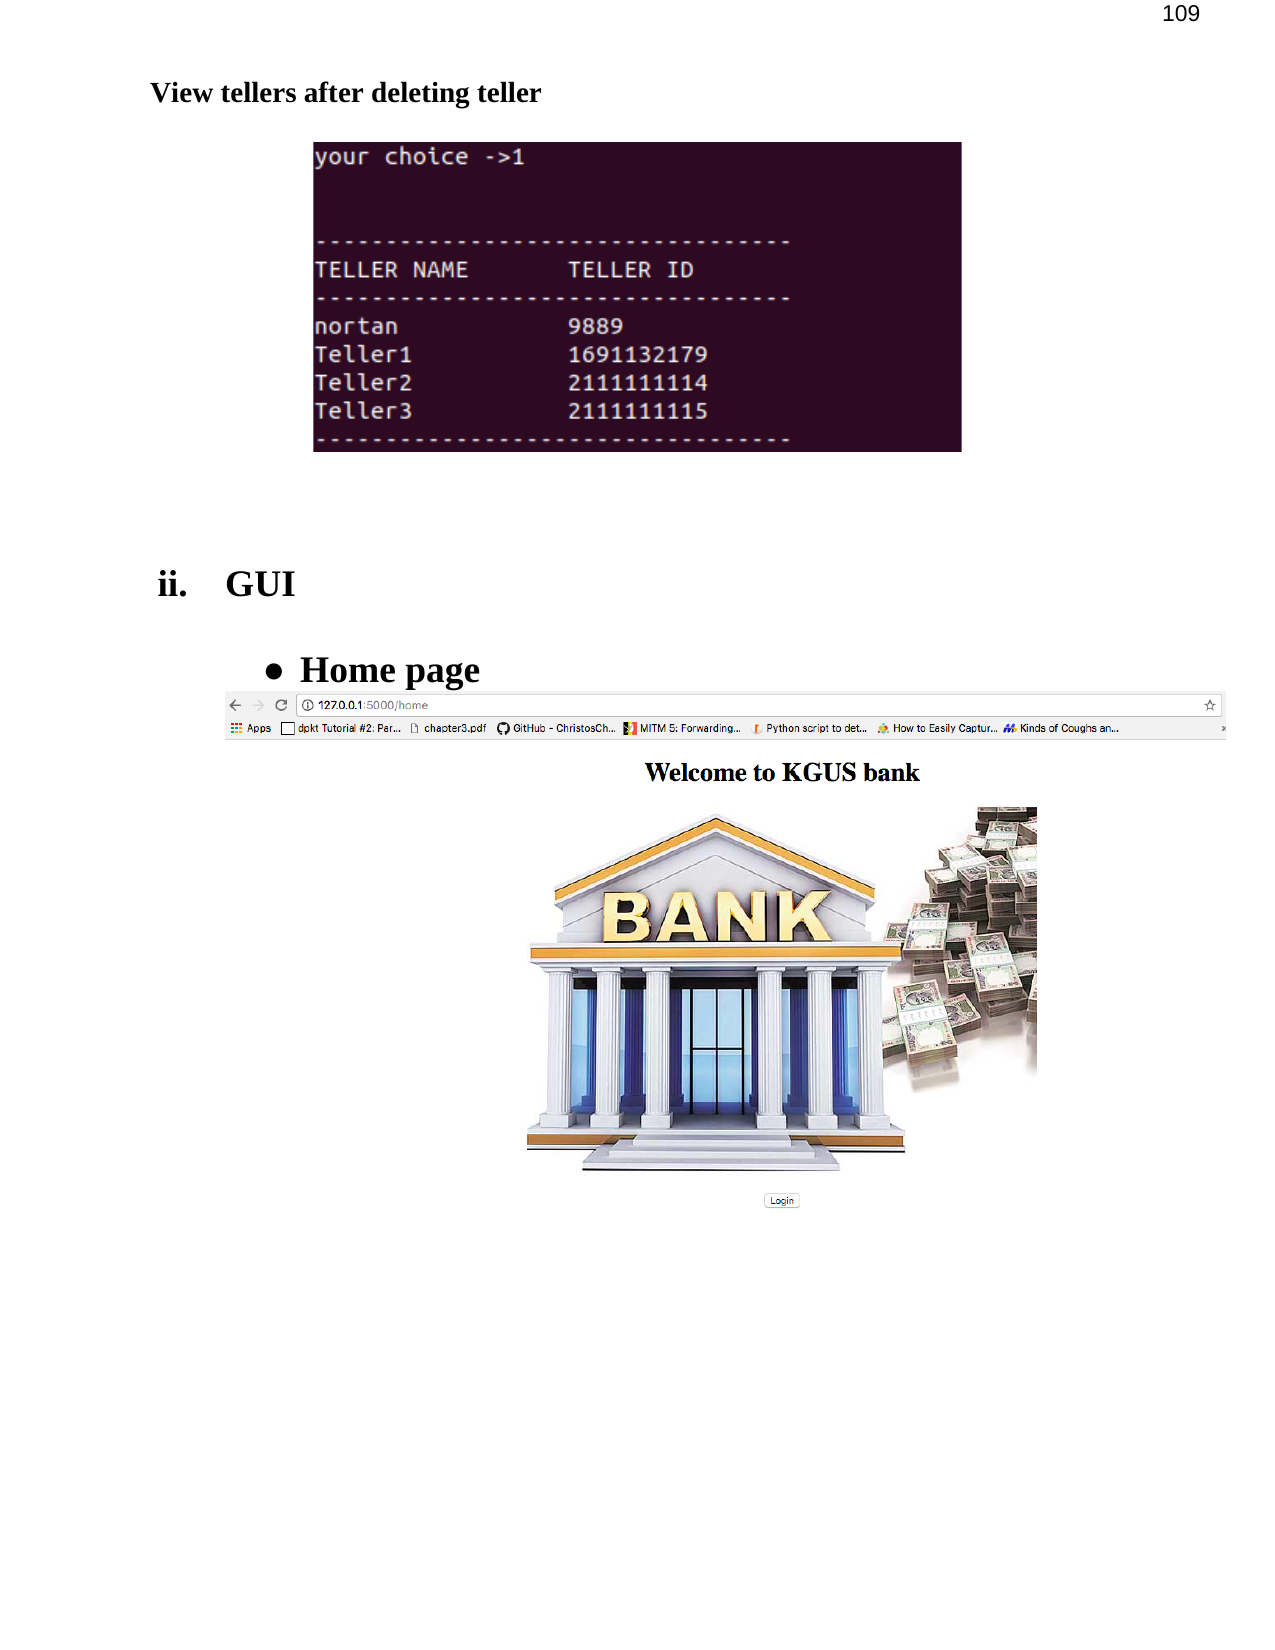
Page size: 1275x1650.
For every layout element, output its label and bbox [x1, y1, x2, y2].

picture [225, 691, 1226, 1253]
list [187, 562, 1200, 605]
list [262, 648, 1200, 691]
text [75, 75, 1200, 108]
picture [313, 142, 962, 452]
